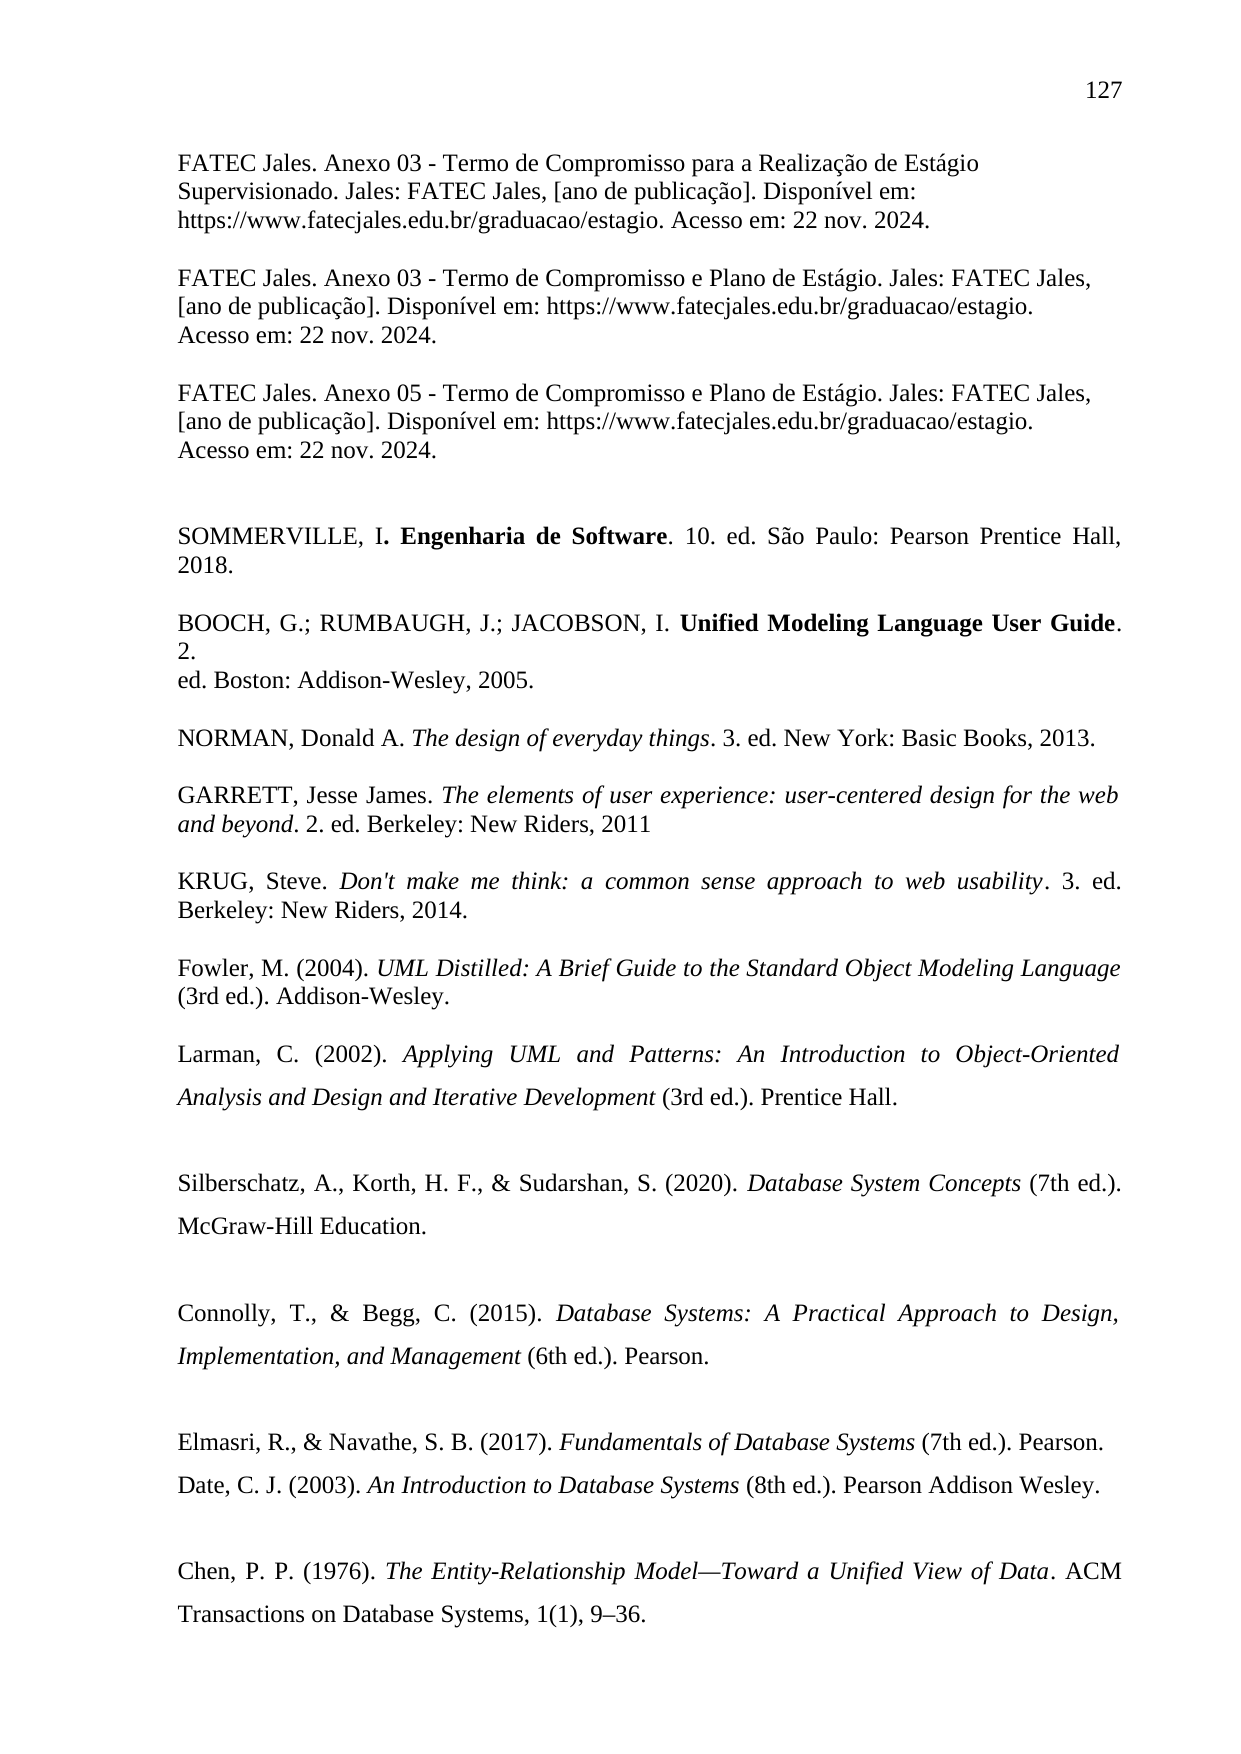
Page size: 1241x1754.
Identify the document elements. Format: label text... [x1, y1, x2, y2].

text Fowler, M. (2004). UML Distilled: A Brief Guide to the Standard Object Modeling Language (3rd ed.). Addison-Wesley. [177, 953, 1122, 1010]
text Connolly, T., & Begg, C. (2015). Database Systems: A Practical Approach to Design, Implementation, and Management (6th ed.). Pearson. [177, 1298, 1122, 1369]
text KRUG, Steve. Don't make me think: a common sense approach to web usability. 3. ed. Berkeley: New Riders, 2014. [177, 866, 1122, 924]
text NORMAN, Donald A. The design of everyday things. 3. ed. New York: Basic Books, 2013. [177, 723, 1122, 751]
text Larman, C. (2002). Applying UML and Patterns: An Introduction to Object-Oriented Analysis and Design and Iterative Development (3rd ed.). Prentice Hall. [177, 1039, 1122, 1111]
text Chen, P. P. (1976). The Entity-Relationship Model—Toward a Unified View of Data. ACM Transactions on Database Systems, 1(1), 9–36. [177, 1556, 1122, 1628]
text SOMMERVILLE, I. Engenharia de Software. 10. ed. São Paulo: Pearson Prentice Hall, 2018. [177, 521, 1122, 579]
text ed. Boston: Addison-Wesley, 2005. [177, 665, 1122, 694]
text Silberschatz, A., Korth, H. F., & Sudarshan, S. (2020). Database System Concepts (7th ed.). McGraw-Hill Education. [177, 1168, 1122, 1240]
text Acesso em: 22 nov. 2024. [177, 320, 1122, 349]
text FATEC Jales. Anexo 05 - Termo de Compromisso e Plano de Estágio. Jales: FATEC Jales, [177, 378, 1122, 406]
text FATEC Jales. Anexo 03 - Termo de Compromisso para a Realização de Estágio Supervisionado. Jales: FATEC Jales, [ano de publicação]. Disponível em: https://www.fatecjales.edu.br/graduacao/estagio. Acesso em: 22 nov. 2024. [177, 148, 1122, 234]
text [ano de publicação]. Disponível em: https://www.fatecjales.edu.br/graduacao/estagio. [177, 406, 1122, 435]
text Elmasri, R., & Navathe, S. B. (2017). Fundamentals of Database Systems (7th ed.). Pearson. [177, 1427, 1122, 1456]
text Acesso em: 22 nov. 2024. [177, 435, 1122, 464]
text Date, C. J. (2003). An Introduction to Database Systems (8th ed.). Pearson Addison Wesley. [177, 1470, 1122, 1499]
text BOOCH, G.; RUMBAUGH, J.; JACOBSON, I. Unified Modeling Language User Guide. 2. [177, 608, 1122, 665]
text FATEC Jales. Anexo 03 - Termo de Compromisso e Plano de Estágio. Jales: FATEC Jales, [177, 263, 1122, 291]
text [ano de publicação]. Disponível em: https://www.fatecjales.edu.br/graduacao/estagio. [177, 291, 1122, 320]
text GARRETT, Jesse James. The elements of user experience: user-centered design for the web and beyond. 2. ed. Berkeley: New Riders, 2011 [177, 780, 1122, 838]
